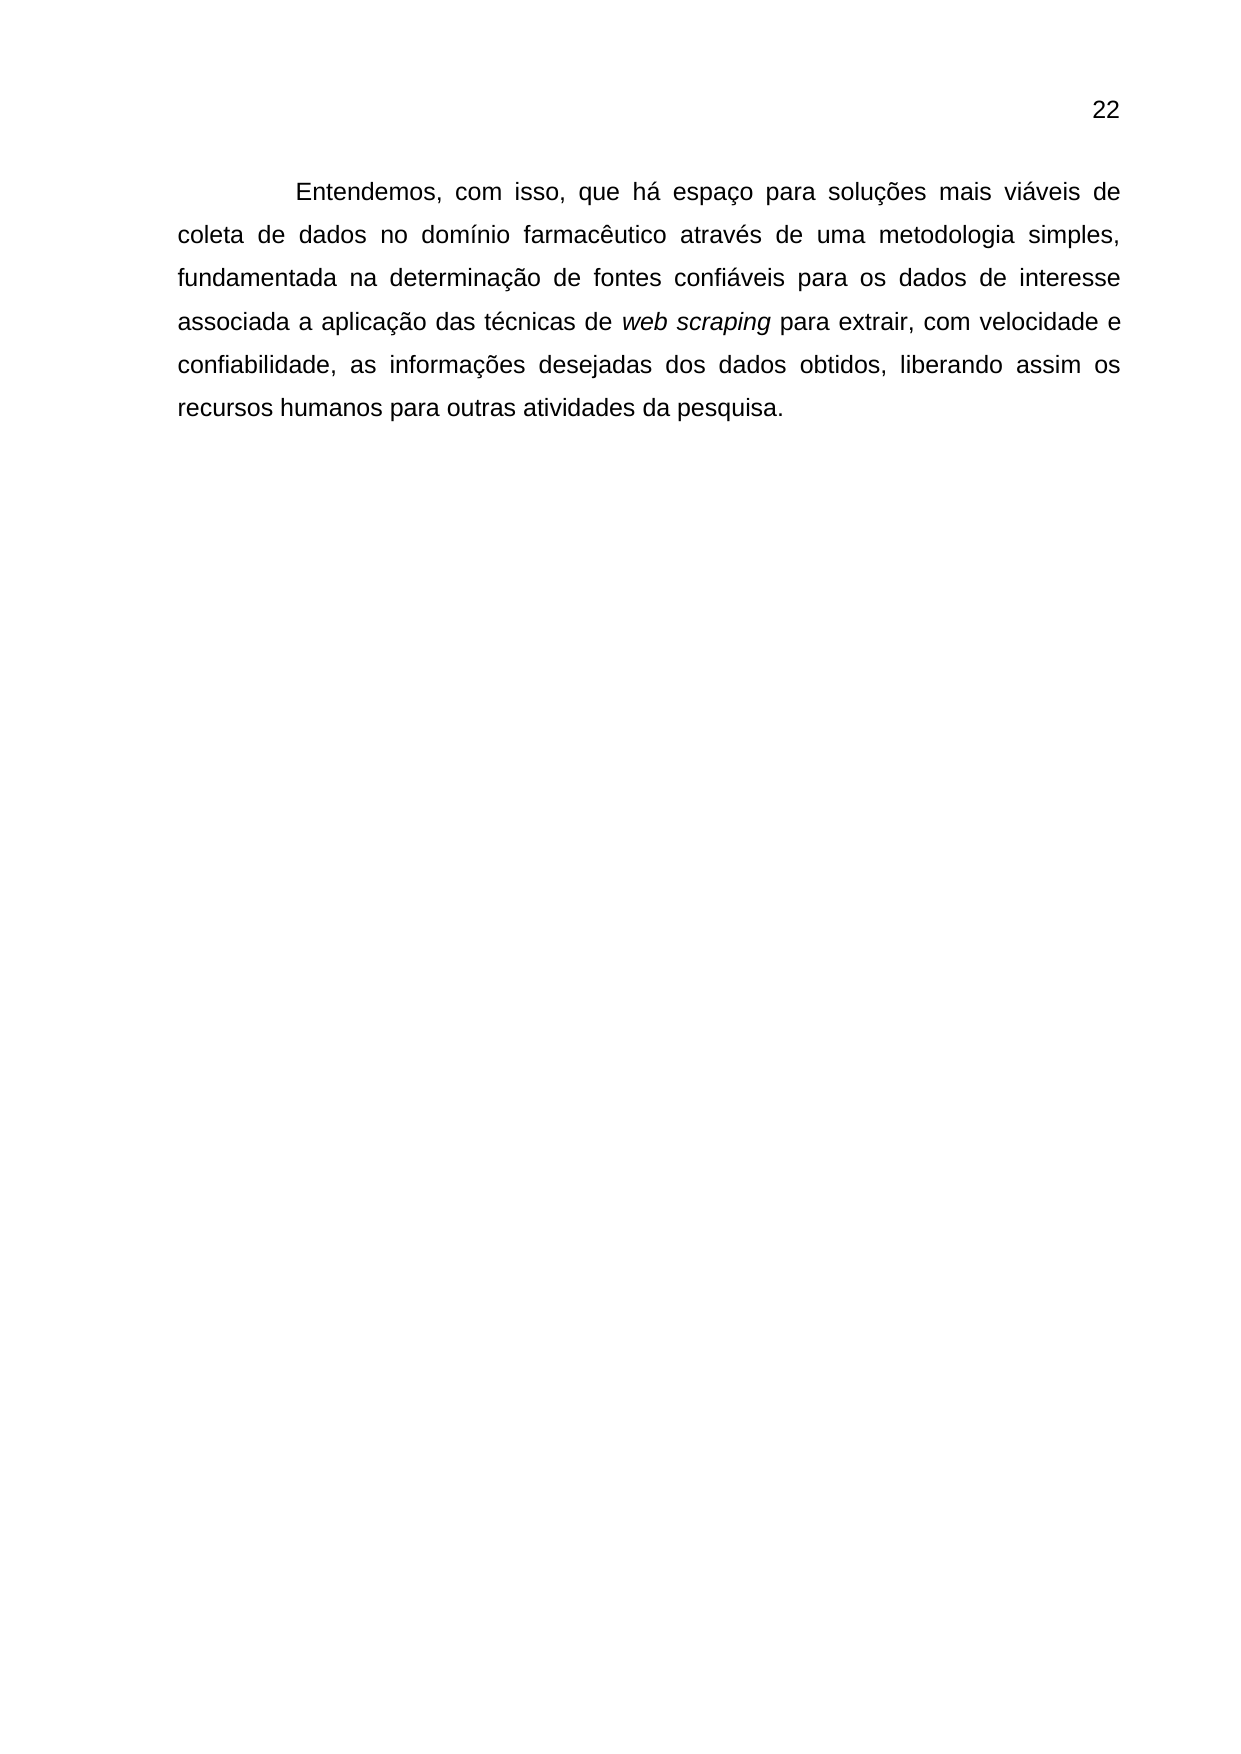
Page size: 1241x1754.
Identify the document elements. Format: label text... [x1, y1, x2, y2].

text Entendemos, com isso, que há espaço para soluções mais viáveis de coleta de dados no domínio farmacêutico através de uma metodologia simples, fundamentada na determinação de fontes confiáveis para os dados de interesse associada a aplicação das técnicas de web scraping para extrair, com velocidade e confiabilidade, as informações desejadas dos dados obtidos, liberando assim os recursos humanos para outras atividades da pesquisa. [177, 177, 1122, 422]
